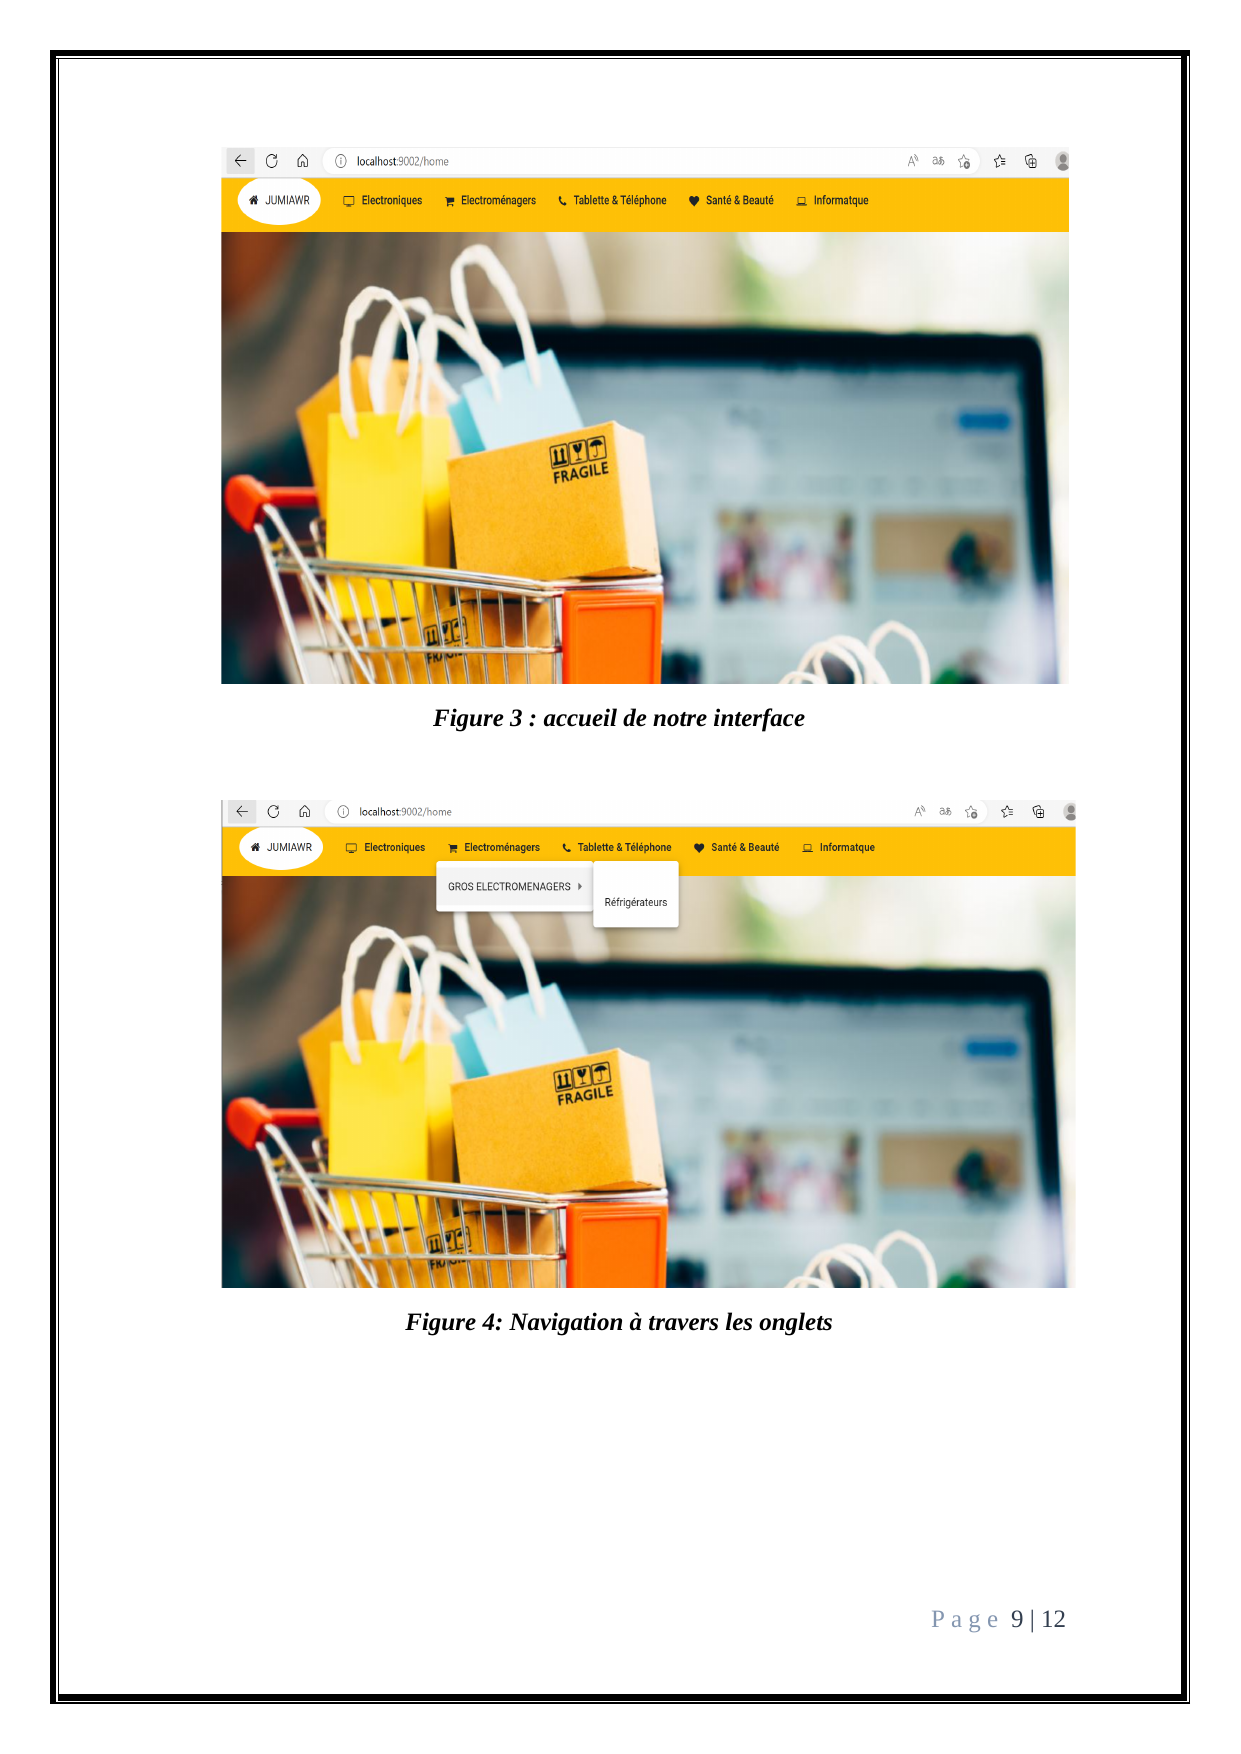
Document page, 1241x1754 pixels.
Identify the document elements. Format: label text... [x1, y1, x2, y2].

picture [221, 147, 1069, 684]
picture [221, 800, 1076, 1288]
